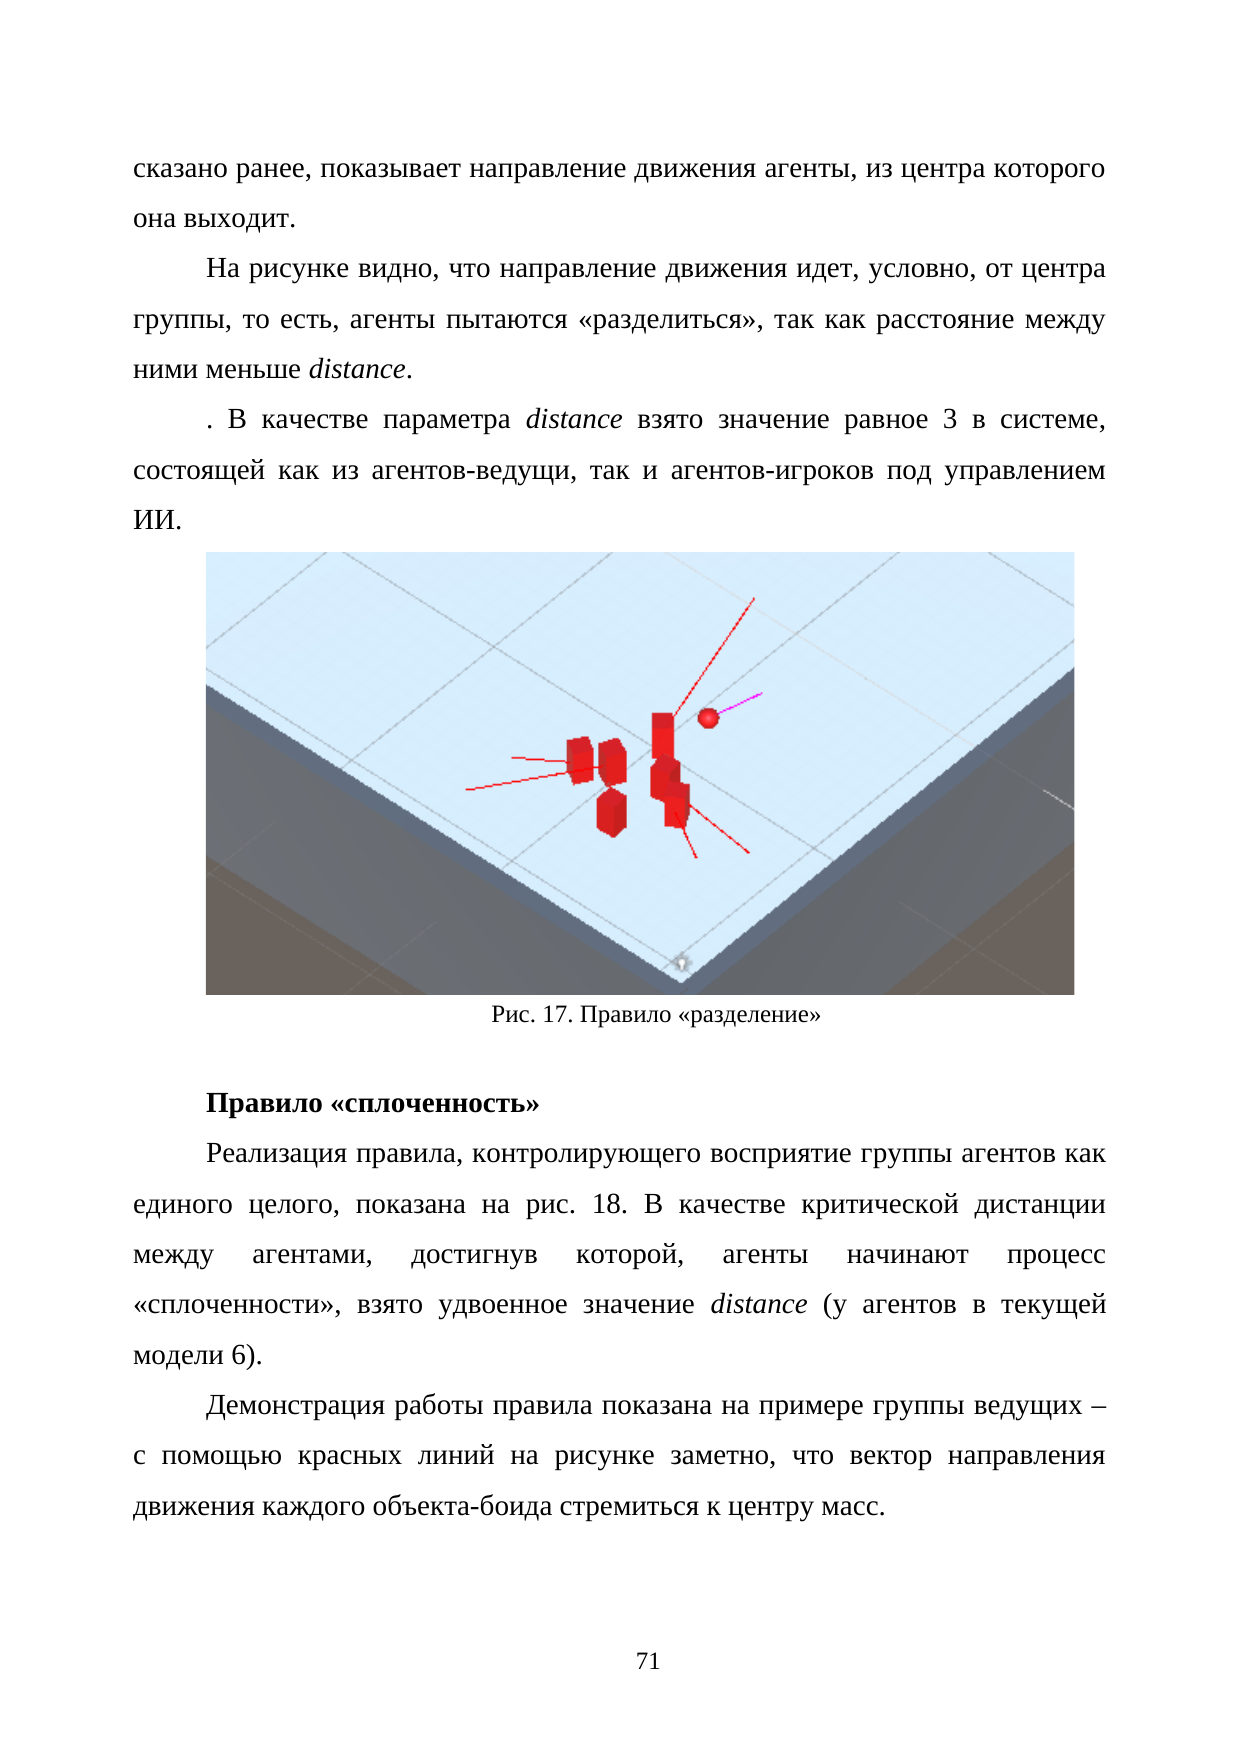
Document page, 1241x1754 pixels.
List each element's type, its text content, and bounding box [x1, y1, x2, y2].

text Правило «сплоченность» [133, 1085, 1107, 1119]
text На рисунке видно, что направление движения идет, условно, от центра группы, то есть, агенты пытаются «разделиться», так как расстояние между ними меньше distance. [133, 251, 1107, 385]
text . В качестве параметра distance взято значение равное 3 в системе, состоящей как из агентов-ведущи, так и агентов-игроков под управлением ИИ. [133, 402, 1107, 536]
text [133, 150, 1107, 234]
text Реализация правила, контролирующего восприятие группы агентов как единого целого, показана на рис. 18. В качестве критической дистанции между агентами, достигнув которой, агенты начинают процесс «сплоченности», взято удвоенное значение distance (у агентов в текущей модели 6). [133, 1136, 1107, 1370]
text Рис. 17. Правило «разделение» [133, 999, 1107, 1028]
text Демонстрация работы правила показана на примере группы ведущих – с помощью красных линий на рисунке заметно, что вектор направления движения каждого объекта-боида стремиться к центру масс. [133, 1387, 1107, 1521]
picture [205, 552, 1075, 995]
